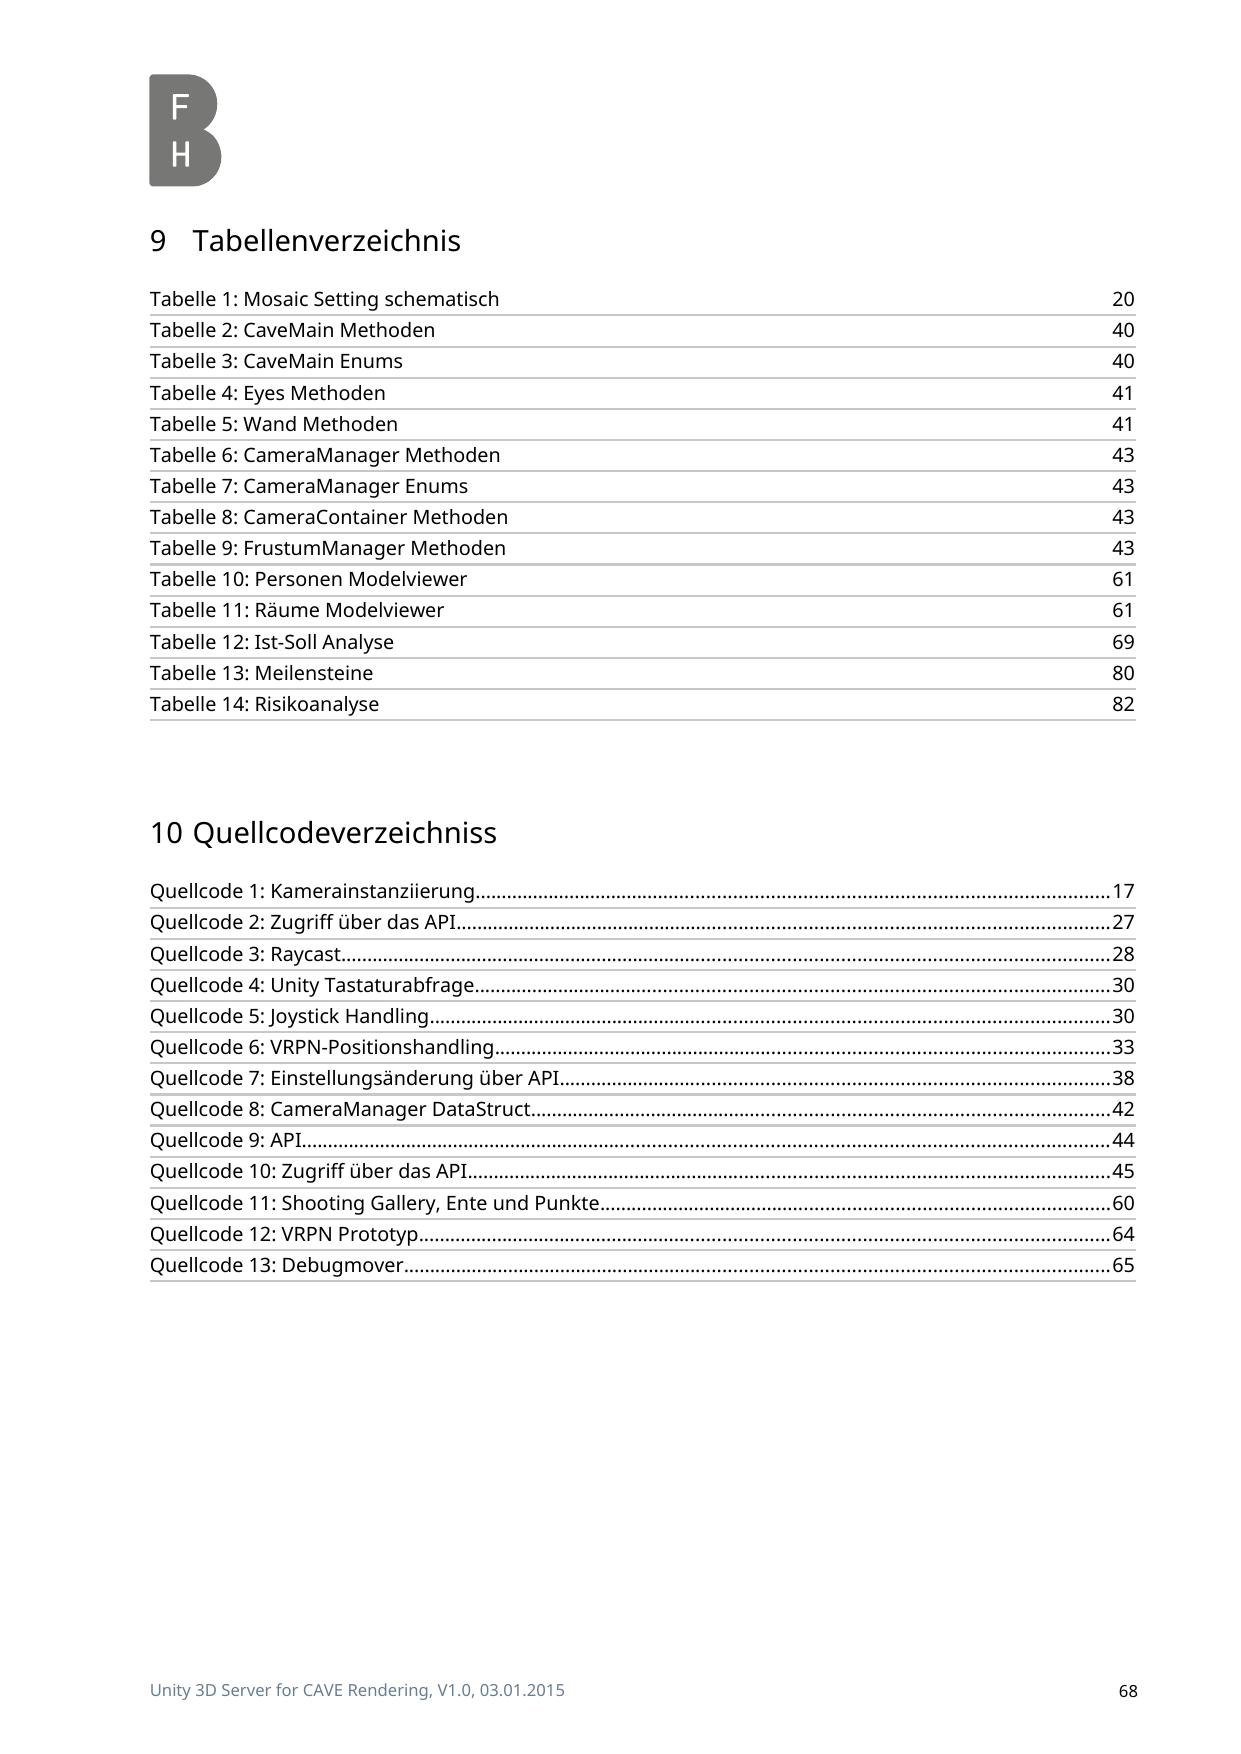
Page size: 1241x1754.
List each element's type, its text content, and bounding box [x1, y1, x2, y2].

text Quellcode 3: Raycast 28 [149, 940, 1136, 971]
text Quellcode 12: VRPN Prototyp 64 [149, 1220, 1136, 1251]
text Quellcode 8: CameraManager DataStruct 42 [149, 1096, 1136, 1127]
text Tabelle 9: FrustumManager Methoden 43 [149, 534, 1136, 566]
text Tabelle 14: Risikoanalyse 82 [149, 690, 1136, 721]
text Quellcode 10: Zugriff über das API 45 [149, 1158, 1136, 1189]
text Tabelle 11: Räume Modelviewer 61 [149, 597, 1136, 628]
text Quellcode 6: VRPN-Positionshandling 33 [149, 1033, 1136, 1064]
text Tabelle 13: Meilensteine 80 [149, 659, 1136, 690]
text Quellcode 5: Joystick Handling 30 [149, 1002, 1136, 1033]
text Quellcode 4: Unity Tastaturabfrage 30 [149, 971, 1136, 1002]
text Quellcode 11: Shooting Gallery, Ente und Punkte 60 [149, 1189, 1136, 1220]
subtitle Quellcodeverzeichniss [149, 813, 1136, 852]
text Tabelle 1: Mosaic Setting schematisch 20 [149, 285, 1136, 316]
subtitle Tabellenverzeichnis [149, 221, 1136, 260]
text Tabelle 4: Eyes Methoden 41 [149, 379, 1136, 410]
text Tabelle 12: Ist-Soll Analyse 69 [149, 628, 1136, 659]
text Tabelle 3: CaveMain Enums 40 [149, 348, 1136, 379]
text Quellcode 13: Debugmover 65 [149, 1251, 1136, 1282]
text Tabelle 8: CameraContainer Methoden 43 [149, 503, 1136, 534]
text Quellcode 9: API 44 [149, 1127, 1136, 1158]
text Tabelle 10: Personen Modelviewer 61 [149, 566, 1136, 597]
text Quellcode 2: Zugriff über das API 27 [149, 909, 1136, 940]
text Quellcode 1: Kamerainstanziierung 17 [149, 877, 1136, 909]
text Tabelle 5: Wand Methoden 41 [149, 410, 1136, 441]
text Quellcode 7: Einstellungsänderung über API 38 [149, 1064, 1136, 1096]
text Tabelle 7: CameraManager Enums 43 [149, 472, 1136, 503]
text Tabelle 6: CameraManager Methoden 43 [149, 441, 1136, 472]
text Tabelle 2: CaveMain Methoden 40 [149, 316, 1136, 348]
